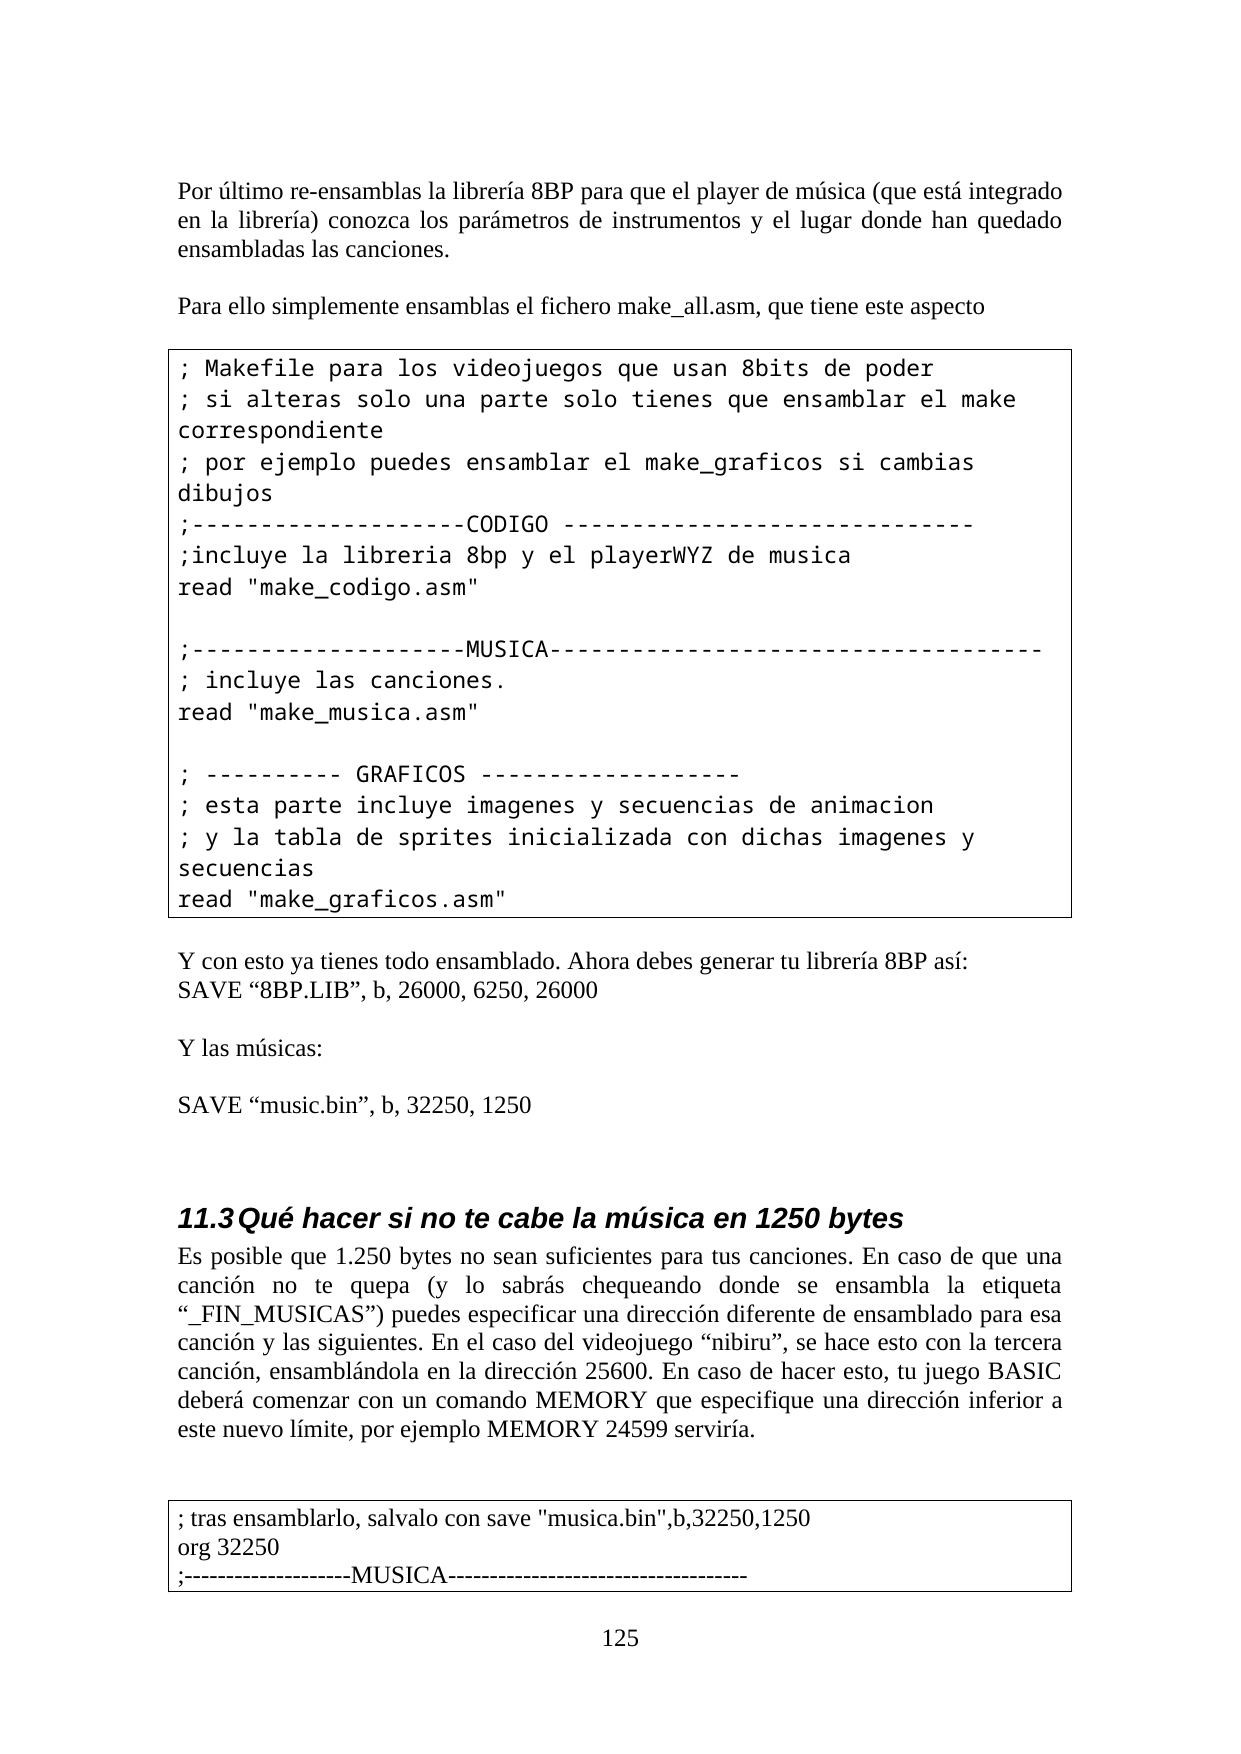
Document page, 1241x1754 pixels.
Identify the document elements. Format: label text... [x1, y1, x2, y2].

text ; tras ensamblarlo, salvalo con save "musica.bin",b,32250,1250 [169, 1501, 1071, 1532]
text Para ello simplemente ensamblas el fichero make_all.asm, que tiene este aspecto [177, 291, 1063, 320]
text ;incluye la libreria 8bp y el playerWYZ de musica [177, 539, 1063, 571]
text read "make_musica.asm" [177, 696, 1063, 727]
text ; si alteras solo una parte solo tienes que ensamblar el make correspondiente [177, 383, 1063, 446]
text SAVE “8BP.LIB”, b, 26000, 6250, 26000 [177, 975, 1063, 1004]
text ;--------------------MUSICA------------------------------------ [169, 1557, 1071, 1591]
text Es posible que 1.250 bytes no sean suficientes para tus canciones. En caso de que una canción no te quepa (y lo sabrás chequeando donde se ensambla la etiqueta “_FIN_MUSICAS”) puedes especificar una dirección diferente de ensamblado para esa canción y las siguientes. En el caso del videojuego “nibiru”, se hace esto con la tercera canción, ensamblándola en la dirección 25600. En caso de hacer esto, tu juego BASIC deberá comenzar con un comando MEMORY que especifique una dirección inferior a este nuevo límite, por ejemplo MEMORY 24599 serviría. [177, 1241, 1063, 1442]
text SAVE “music.bin”, b, 32250, 1250 [177, 1090, 1063, 1119]
text ; ---------- GRAFICOS ------------------- [177, 758, 1063, 789]
text Por último re-ensamblas la librería 8BP para que el player de música (que está integrado en la librería) conozca los parámetros de instrumentos y el lugar donde han quedado ensambladas las canciones. [177, 176, 1063, 263]
text ; Makefile para los videojuegos que usan 8bits de poder [169, 350, 1071, 383]
text read "make_codigo.asm" [177, 571, 1063, 602]
text ;--------------------MUSICA------------------------------------ [177, 633, 1063, 664]
text ;--------------------CODIGO ------------------------------ [177, 508, 1063, 539]
text read "make_graficos.asm" [169, 880, 1071, 917]
text Y las músicas: [177, 1033, 1063, 1061]
text ; esta parte incluye imagenes y secuencias de animacion [177, 789, 1063, 821]
text Y con esto ya tienes todo ensamblado. Ahora debes generar tu librería 8BP así: [177, 946, 1063, 975]
text ; por ejemplo puedes ensamblar el make_graficos si cambias dibujos [177, 446, 1063, 508]
text org 32250 [177, 1532, 1063, 1557]
text ; y la tabla de sprites inicializada con dichas imagenes y secuencias [177, 821, 1063, 880]
text ; incluye las canciones. [177, 664, 1063, 696]
subtitle Qué hacer si no te cabe la música en 1250 bytes [177, 1201, 1063, 1235]
